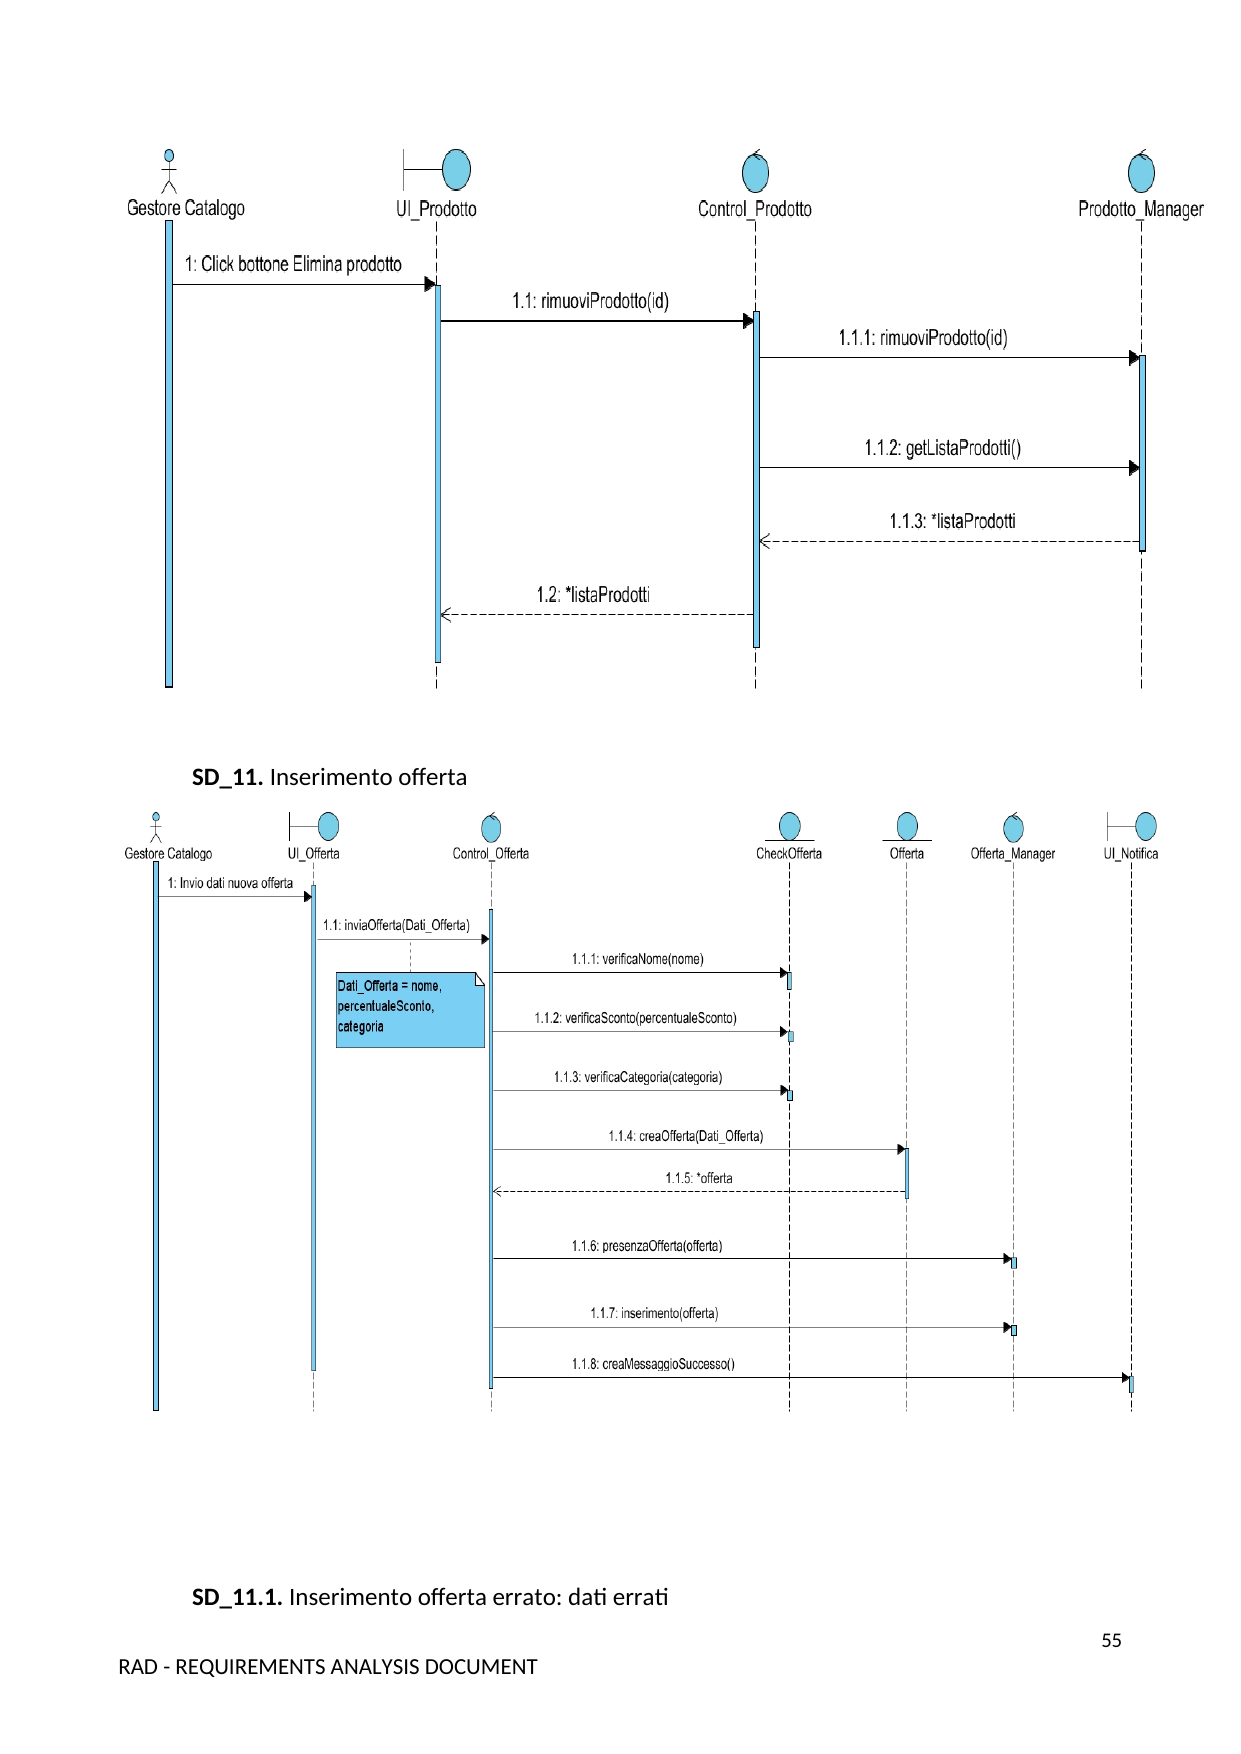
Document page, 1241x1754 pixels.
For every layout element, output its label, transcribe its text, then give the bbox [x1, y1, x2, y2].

text SD_11. Inserimento offerta [192, 761, 1122, 792]
picture [118, 810, 1164, 1414]
picture [118, 147, 1220, 693]
text SD_11.1. Inserimento offerta errato: dati errati [192, 1581, 1122, 1611]
